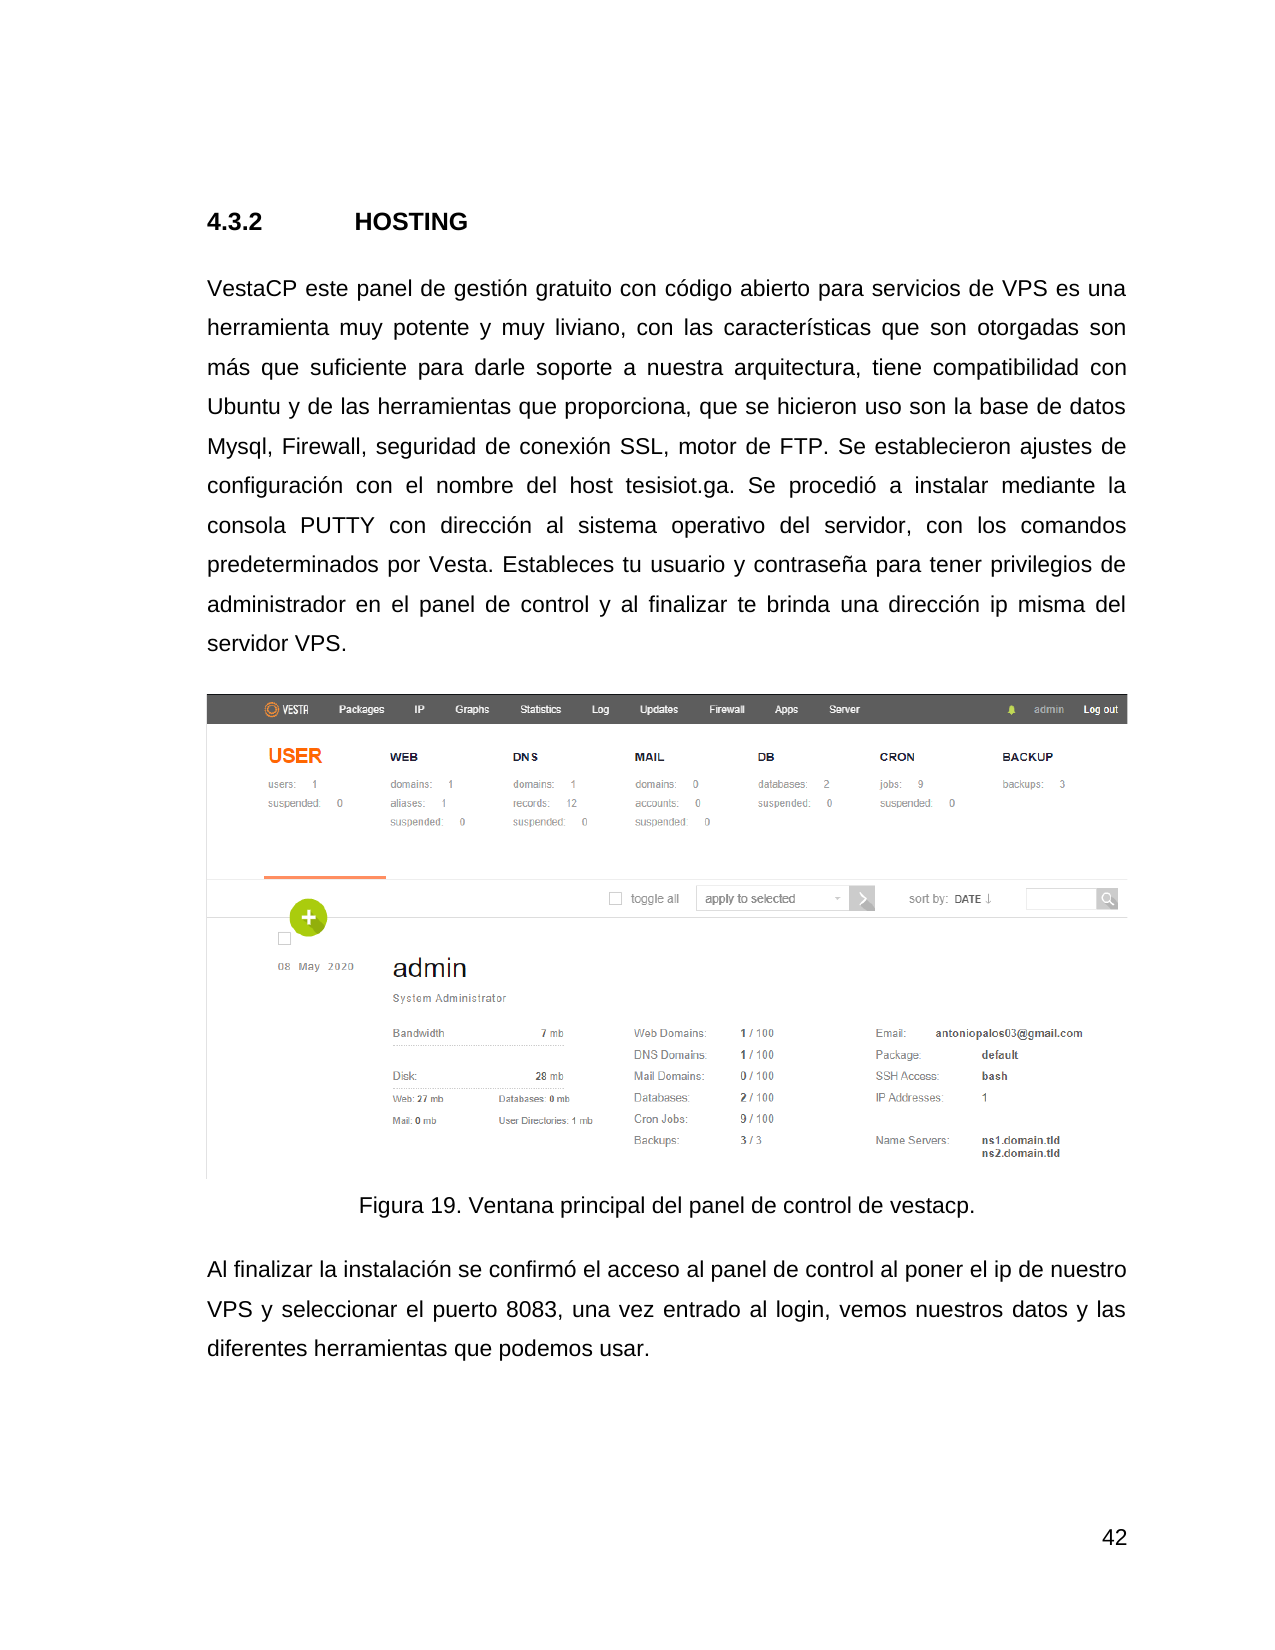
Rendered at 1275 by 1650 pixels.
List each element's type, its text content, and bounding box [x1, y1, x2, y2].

text VestaCP este panel de gestión gratuito con código abierto para servicios de VPS es una herramienta muy potente y muy liviano, con las características que son otorgadas son más que suficiente para darle soporte a nuestra arquitectura, tiene compatibilidad con Ubuntu y de las herramientas que proporciona, que se hicieron uso son la base de datos Mysql, Firewall, seguridad de conexión SSL, motor de FTP. Se establecieron ajustes de configuración con el nombre del host tesisiot.ga. Se procedió a instalar mediante la consola PUTTY con dirección al sistema operativo del servidor, con los comandos predeterminados por Vesta. Estableces tu usuario y contraseña para tener privilegios de administrador en el panel de control y al finalizar te brinda una dirección ip misma del servidor VPS. [207, 275, 1127, 657]
text Al finalizar la instalación se confirmó el acceso al panel de control al poner el ip de nuestro VPS y seleccionar el puerto 8083, una vez entrado al login, vemos nuestros datos y las diferentes herramientas que podemos usar. [207, 1256, 1127, 1361]
picture [206, 694, 1128, 1179]
subtitle 4.3.2 HOSTING [207, 207, 1127, 236]
text Figura 19. Ventana principal del panel de control de vestacp. [207, 1192, 1127, 1218]
